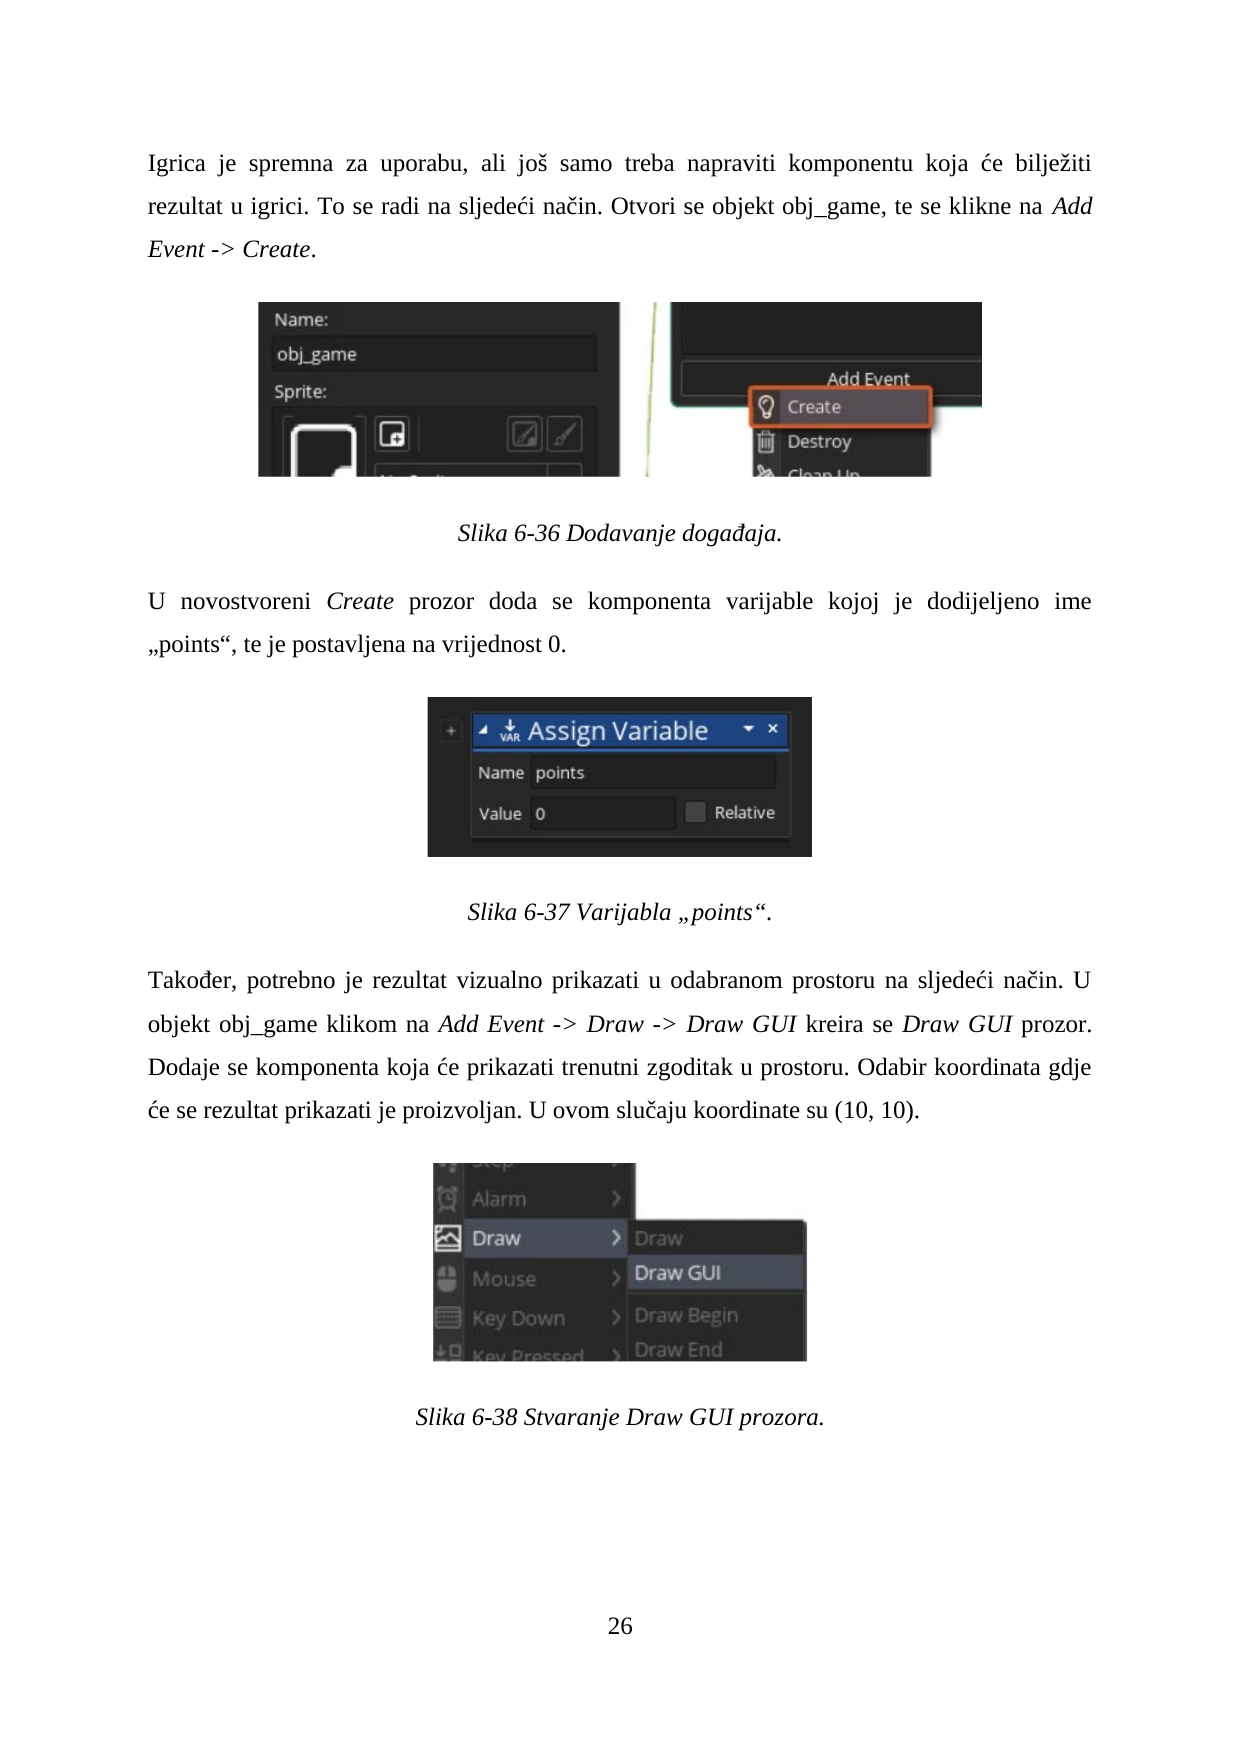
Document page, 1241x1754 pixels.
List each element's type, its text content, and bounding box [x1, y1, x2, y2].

picture [433, 1163, 808, 1364]
picture [258, 302, 982, 479]
text U novostvoreni Create prozor doda se komponenta varijable kojoj je dodijeljeno ime „points“, te je postavljena na vrijednost 0. [148, 586, 1092, 658]
text Također, potrebno je rezultat vizualno prikazati u odabranom prostoru na sljedeći način. U objekt obj_game klikom na Add Event -> Draw -> Draw GUI kreira se Draw GUI prozor. Dodaje se komponenta koja će prikazati trenutni zgoditak u prostoru. Odabir koordinata gdje će se rezultat prikazati je proizvoljan. U ovom slučaju koordinate su (10, 10). [148, 966, 1092, 1124]
text Igrica je spremna za uporabu, ali još samo treba napraviti komponentu koja će bilježiti rezultat u igrici. To se radi na sljedeći način. Otvori se objekt obj_game, te se klikne na Add Event -> Create. [148, 148, 1092, 263]
picture [427, 697, 813, 858]
